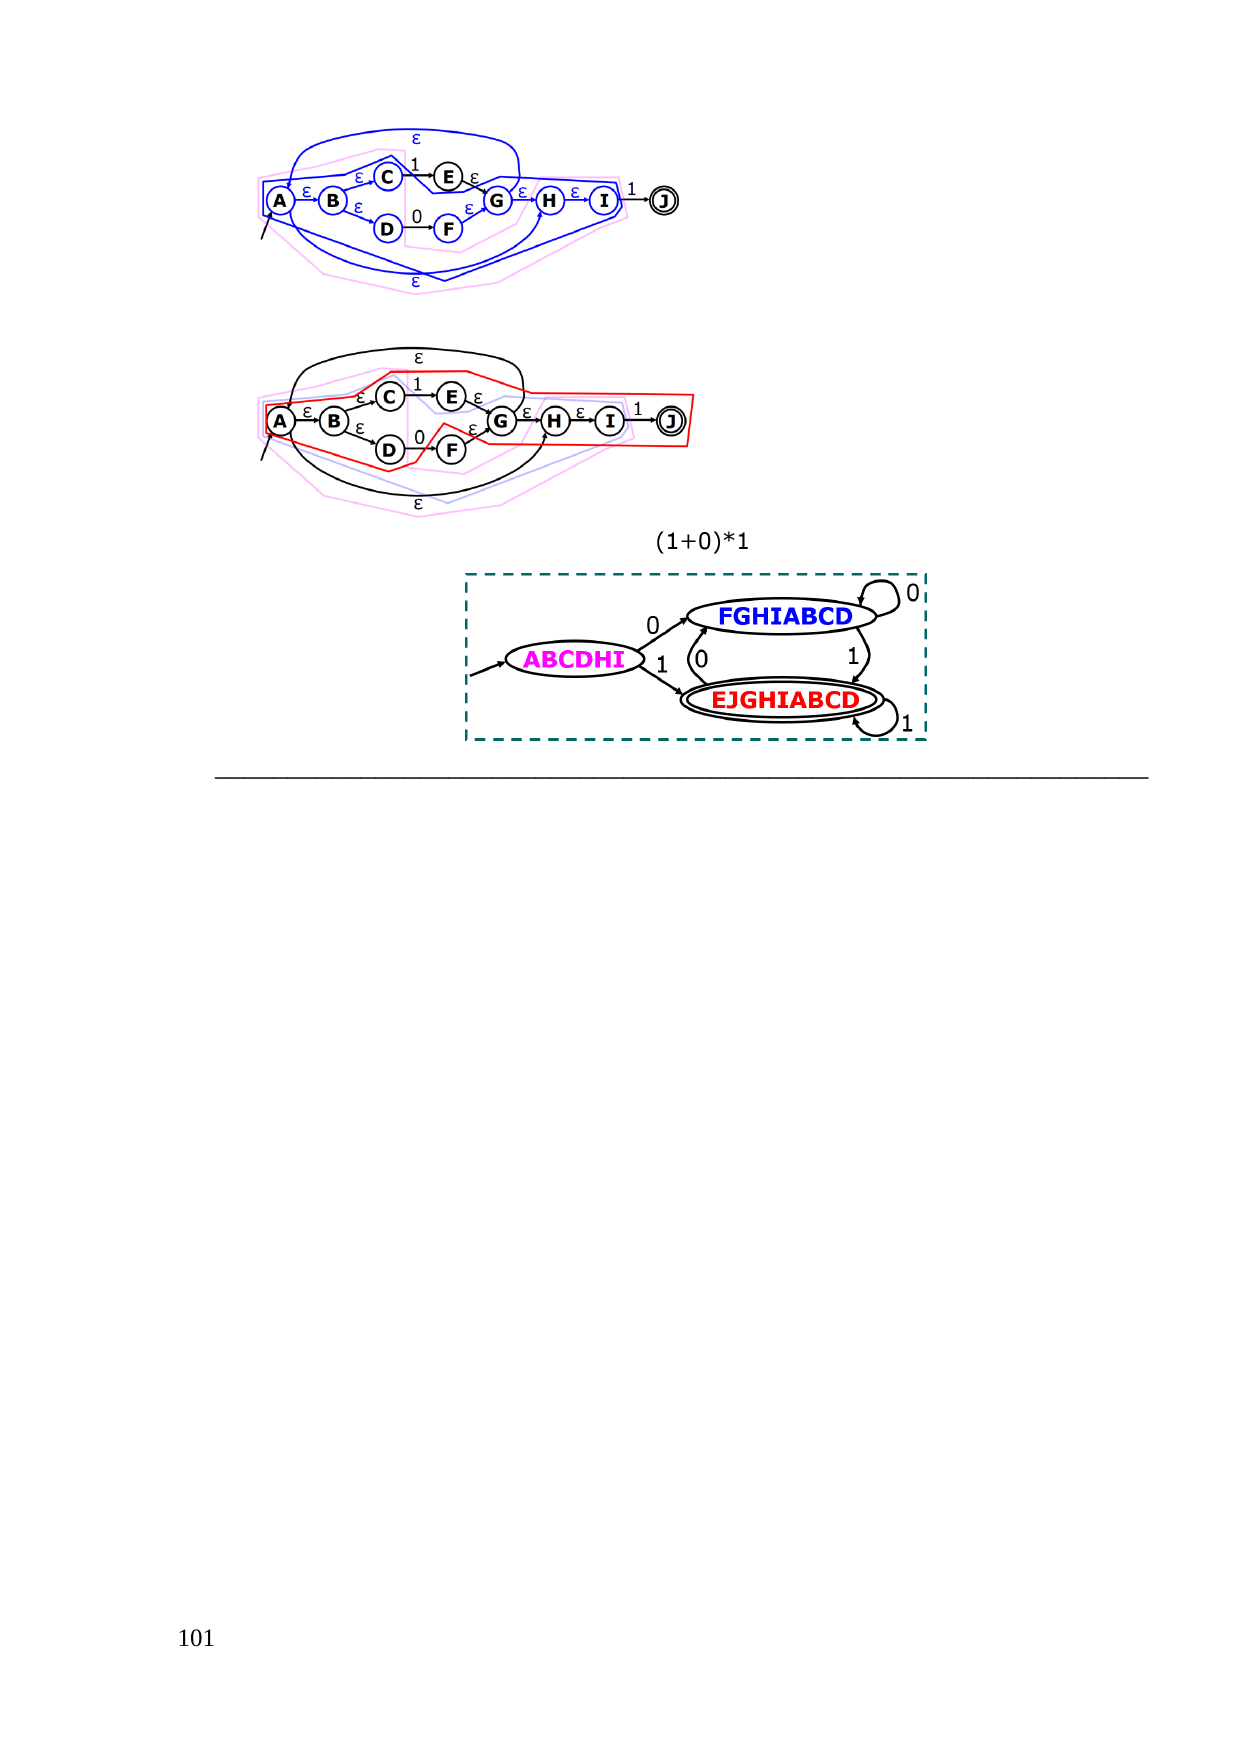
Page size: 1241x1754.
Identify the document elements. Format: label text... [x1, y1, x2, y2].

picture [251, 118, 685, 303]
picture [251, 336, 943, 749]
text ________________________________________________________________ [215, 748, 1152, 782]
